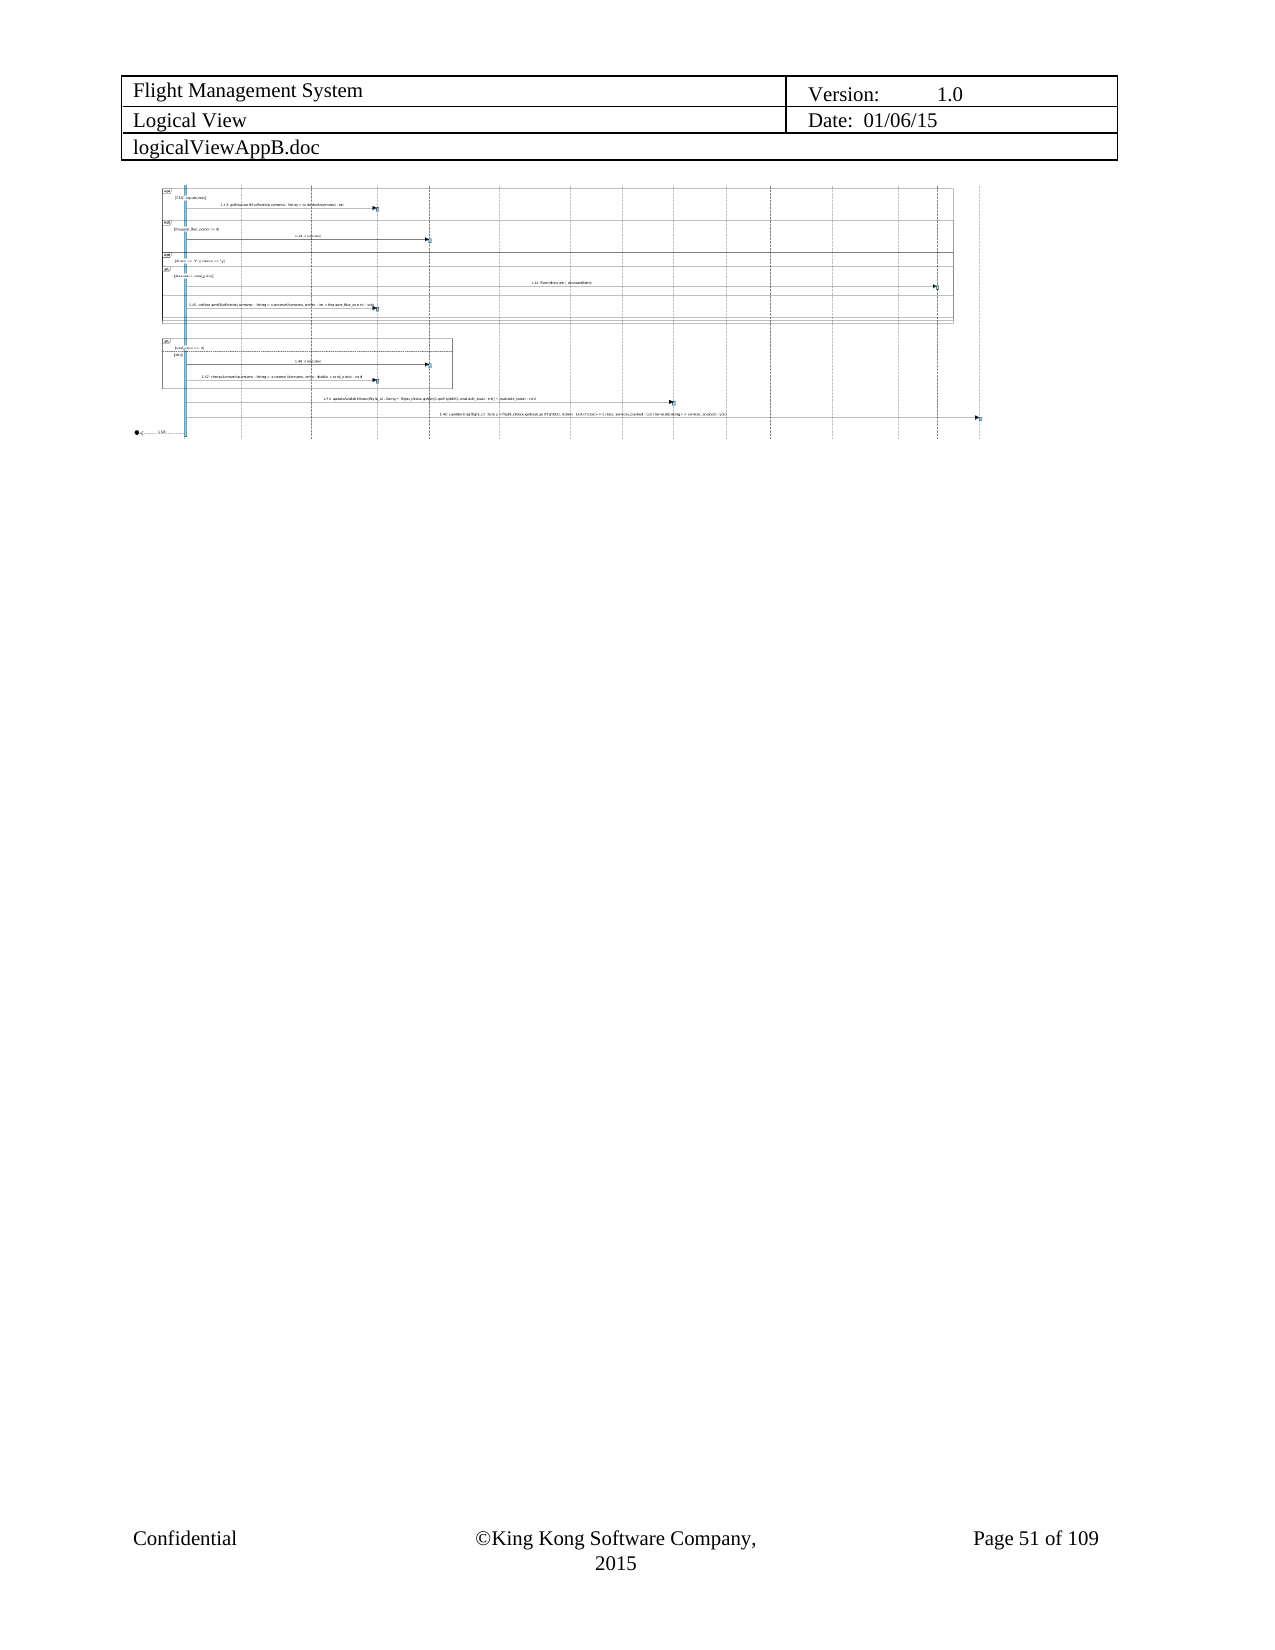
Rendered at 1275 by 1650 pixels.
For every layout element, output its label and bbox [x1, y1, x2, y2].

picture [132, 185, 983, 439]
